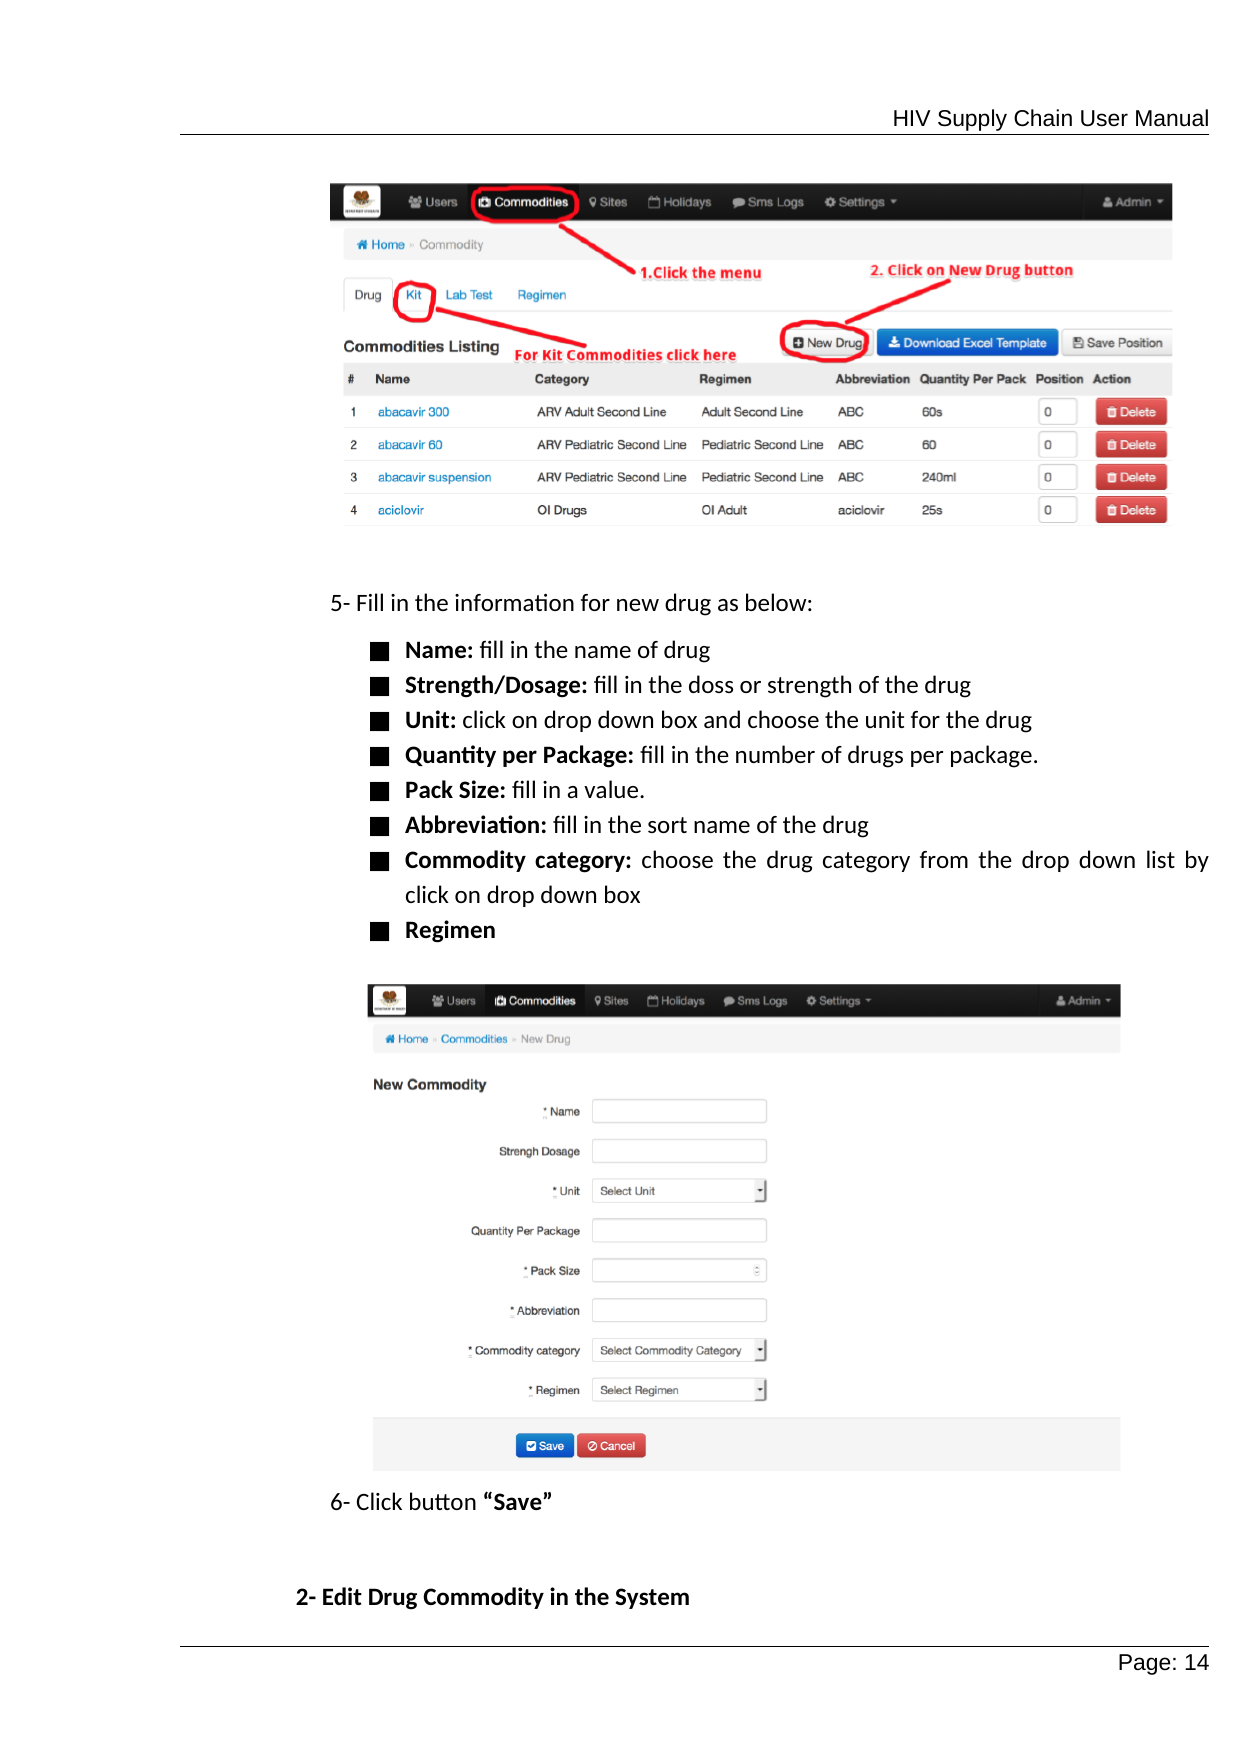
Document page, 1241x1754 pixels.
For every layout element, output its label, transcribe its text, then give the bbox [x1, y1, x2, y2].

list Regimen [368, 914, 1209, 945]
list Strength/Dosage: fill in the doss or strength of the drug [368, 669, 1209, 700]
picture [367, 984, 1121, 1471]
text 5- Fill in the information for new drug as below: [330, 587, 1209, 617]
list Unit: click on drop down box and choose the unit for the drug [368, 704, 1209, 735]
picture [330, 183, 1173, 526]
list Commodity category: choose the drug category from the drop down list by click on drop down box [368, 844, 1209, 910]
list Abbreviation: fill in the sort name of the drug [368, 809, 1209, 840]
list Name: fill in the name of drug [368, 634, 1209, 665]
list Pack Size: fill in a value. [368, 774, 1209, 805]
subtitle 2- Edit Drug Commodity in the System [266, 1582, 1209, 1612]
list Quantity per Package: fill in the number of drugs per package. [368, 739, 1209, 770]
text 6- Click button “Save” [330, 1487, 1209, 1517]
